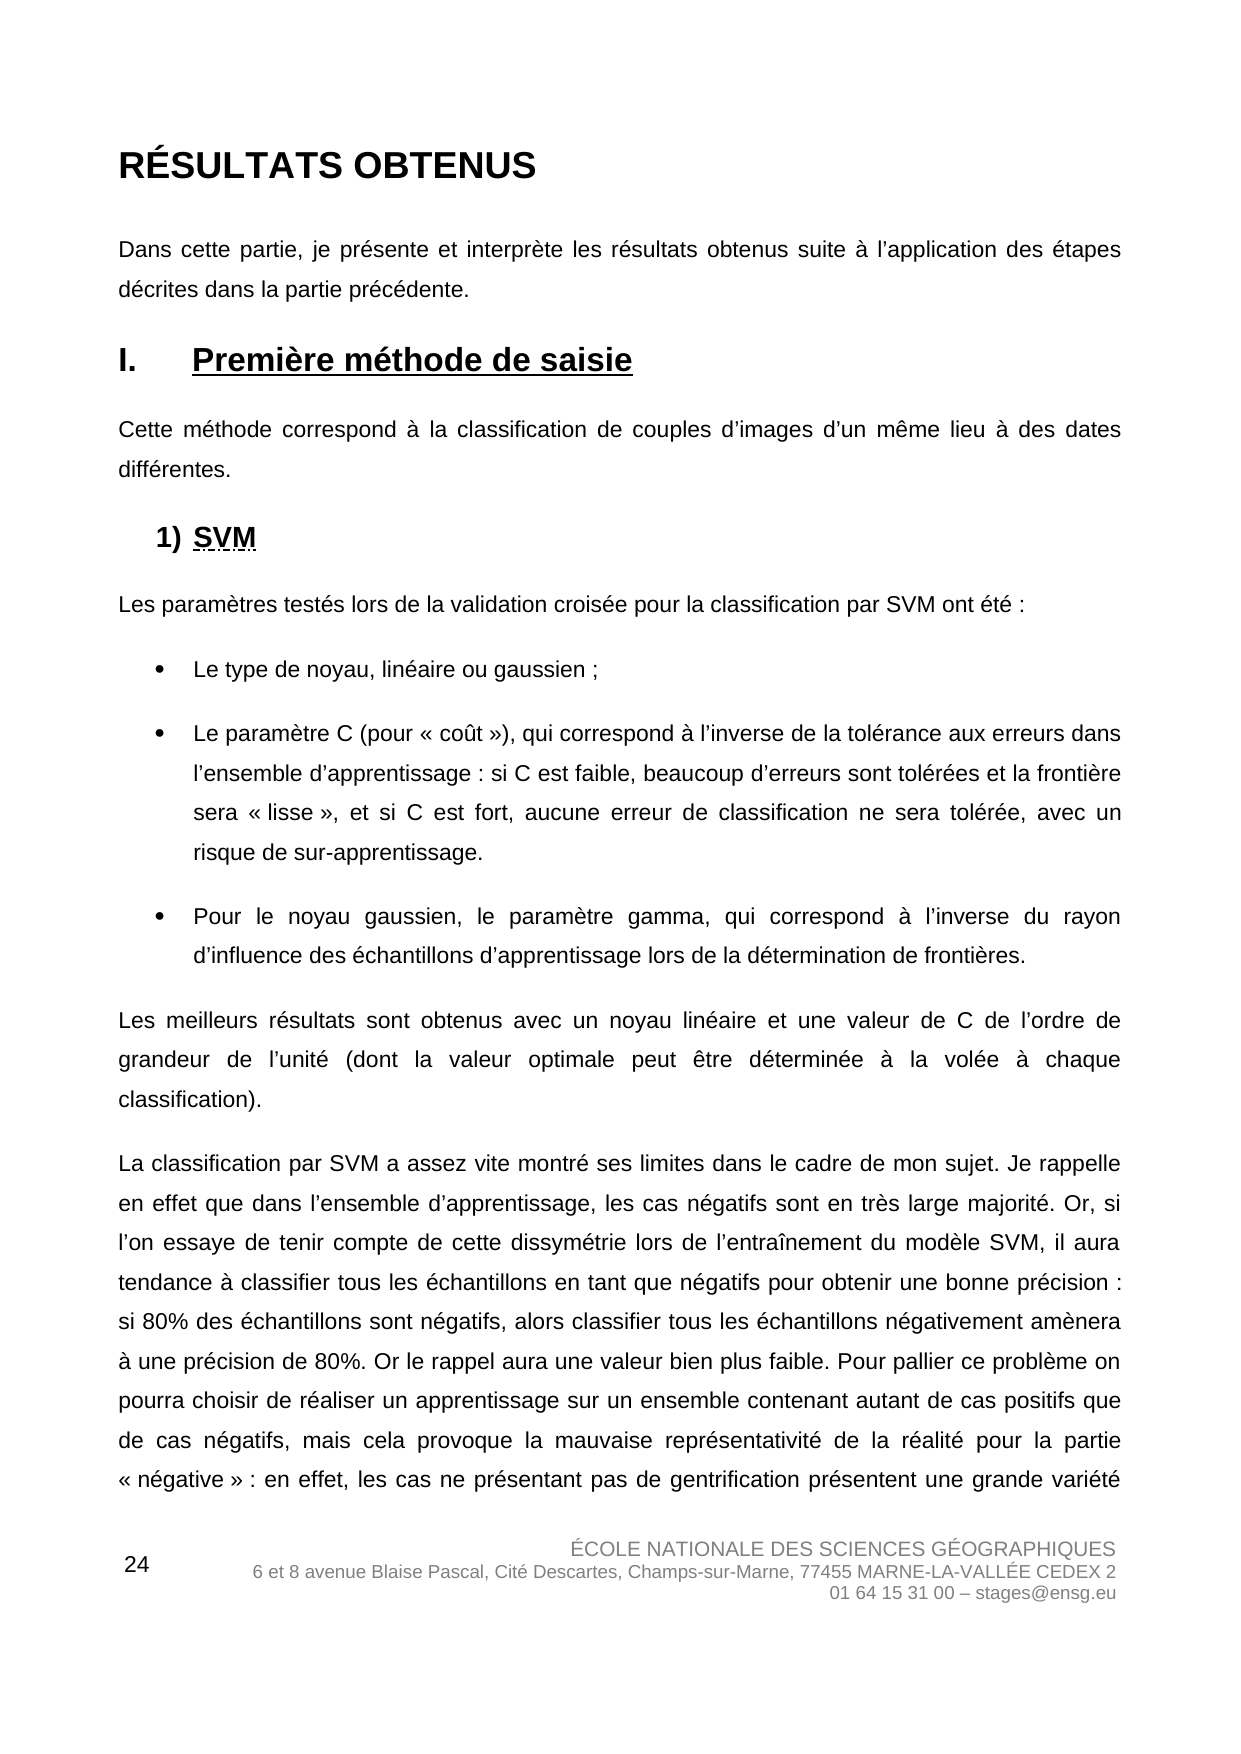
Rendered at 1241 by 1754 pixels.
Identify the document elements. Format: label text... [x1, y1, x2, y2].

text Les meilleurs résultats sont obtenus avec un noyau linéaire et une valeur de C de l’ordre de grandeur de l’unité (dont la valeur optimale peut être déterminée à la volée à chaque classification). [118, 1007, 1122, 1112]
subtitle Première méthode de saisie [118, 340, 1122, 379]
list Le paramètre C (pour « coût »), qui correspond à l’inverse de la tolérance aux erreurs dans l’ensemble d’apprentissage : si C est faible, beaucoup d’erreurs sont tolérées et la frontière sera « lisse », et si C est fort, aucune erreur de classification ne sera tolérée, avec un risque de sur-apprentissage. [156, 720, 1122, 865]
subtitle RÉsultats obtenus [118, 143, 1122, 186]
text Cette méthode correspond à la classification de couples d’images d’un même lieu à des dates différentes. [118, 416, 1122, 482]
text Les paramètres testés lors de la validation croisée pour la classification par SVM ont été : [118, 591, 1122, 617]
list Pour le noyau gaussien, le paramètre gamma, qui correspond à l’inverse du rayon d’influence des échantillons d’apprentissage lors de la détermination de frontières. [156, 903, 1122, 969]
subtitle SVM [156, 520, 1122, 554]
list Le type de noyau, linéaire ou gaussien ; [156, 656, 1122, 682]
text Dans cette partie, je présente et interprète les résultats obtenus suite à l’application des étapes décrites dans la partie précédente. [118, 236, 1122, 302]
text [118, 1150, 1122, 1493]
